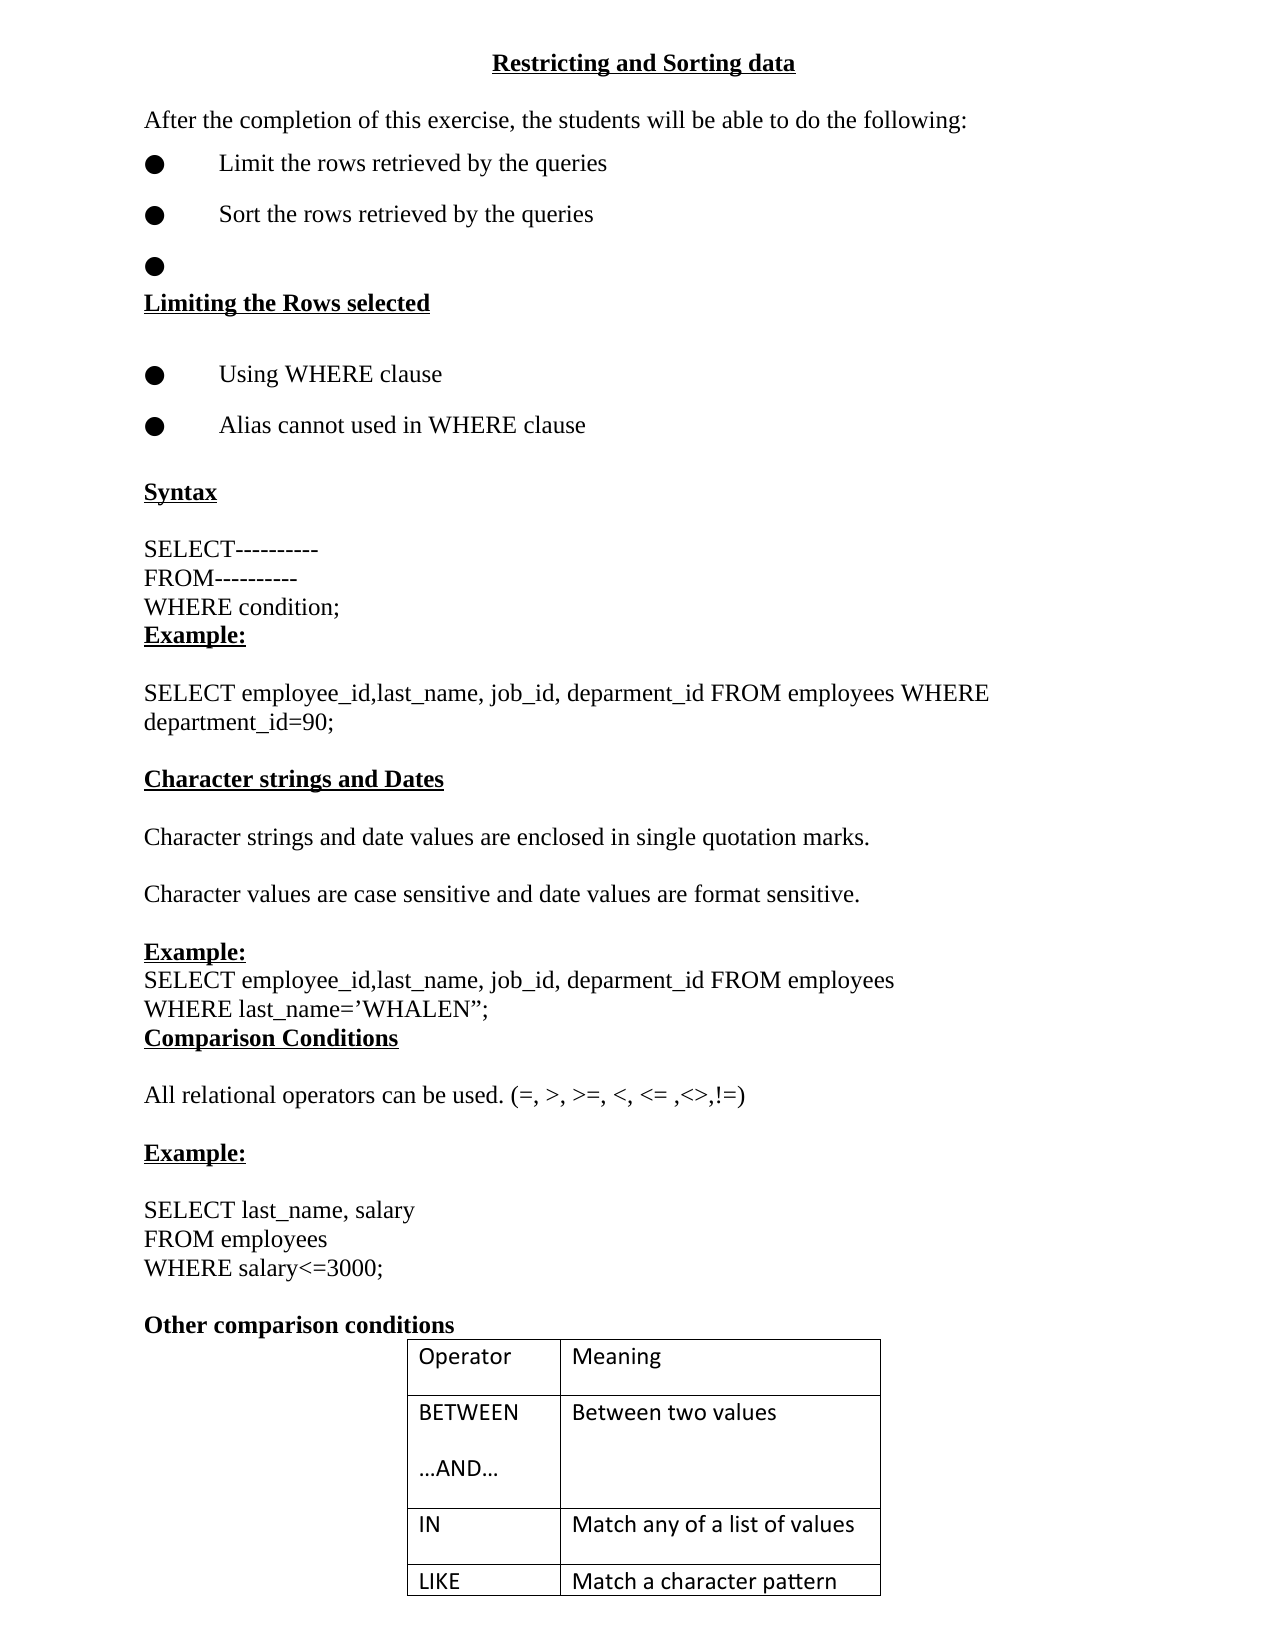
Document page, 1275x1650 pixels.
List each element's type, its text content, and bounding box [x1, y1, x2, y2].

text Restricting and Sorting data [143, 48, 1144, 77]
text SELECT last_name, salary [143, 1195, 1144, 1224]
text FROM employees [143, 1224, 1144, 1253]
text SELECT employee_id,last_name, job_id, deparment_id FROM employees [143, 965, 1144, 994]
text Character strings and date values are enclosed in single quotation marks. [143, 822, 1144, 850]
text Limiting the Rows selected [143, 288, 1144, 317]
text Comparison Conditions [143, 1023, 1144, 1052]
text Character values are case sensitive and date values are format sensitive. [143, 879, 1144, 908]
list Alias cannot used in WHERE clause [143, 397, 1144, 448]
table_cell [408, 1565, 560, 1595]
text Example: [143, 937, 1144, 965]
text SELECT---------- [143, 534, 1144, 563]
text Other comparison conditions [143, 1310, 1144, 1339]
text Character strings and Dates [143, 764, 1144, 793]
text FROM---------- [143, 563, 1144, 592]
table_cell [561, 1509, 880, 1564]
text All relational operators can be used. (=, >, >=, <, <= ,<>,!=) [143, 1080, 1144, 1109]
list Sort the rows retrieved by the queries [143, 185, 1144, 237]
text Syntax [143, 477, 1144, 505]
text WHERE last_name=’WHALEN”; [143, 994, 1144, 1023]
text After the completion of this exercise, the students will be able to do the following: [143, 105, 1144, 134]
text Example: [143, 1138, 1144, 1167]
list Using WHERE clause [143, 345, 1144, 397]
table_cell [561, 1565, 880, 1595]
text Example: [143, 620, 1144, 649]
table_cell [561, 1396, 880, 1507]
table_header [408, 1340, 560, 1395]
text WHERE condition; [143, 592, 1144, 620]
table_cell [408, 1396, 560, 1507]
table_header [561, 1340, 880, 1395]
text SELECT employee_id,last_name, job_id, deparment_id FROM employees WHERE department_id=90; [143, 678, 1144, 735]
list Limit the rows retrieved by the queries [143, 134, 1144, 185]
text WHERE salary<=3000; [143, 1253, 1144, 1282]
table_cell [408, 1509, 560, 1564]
